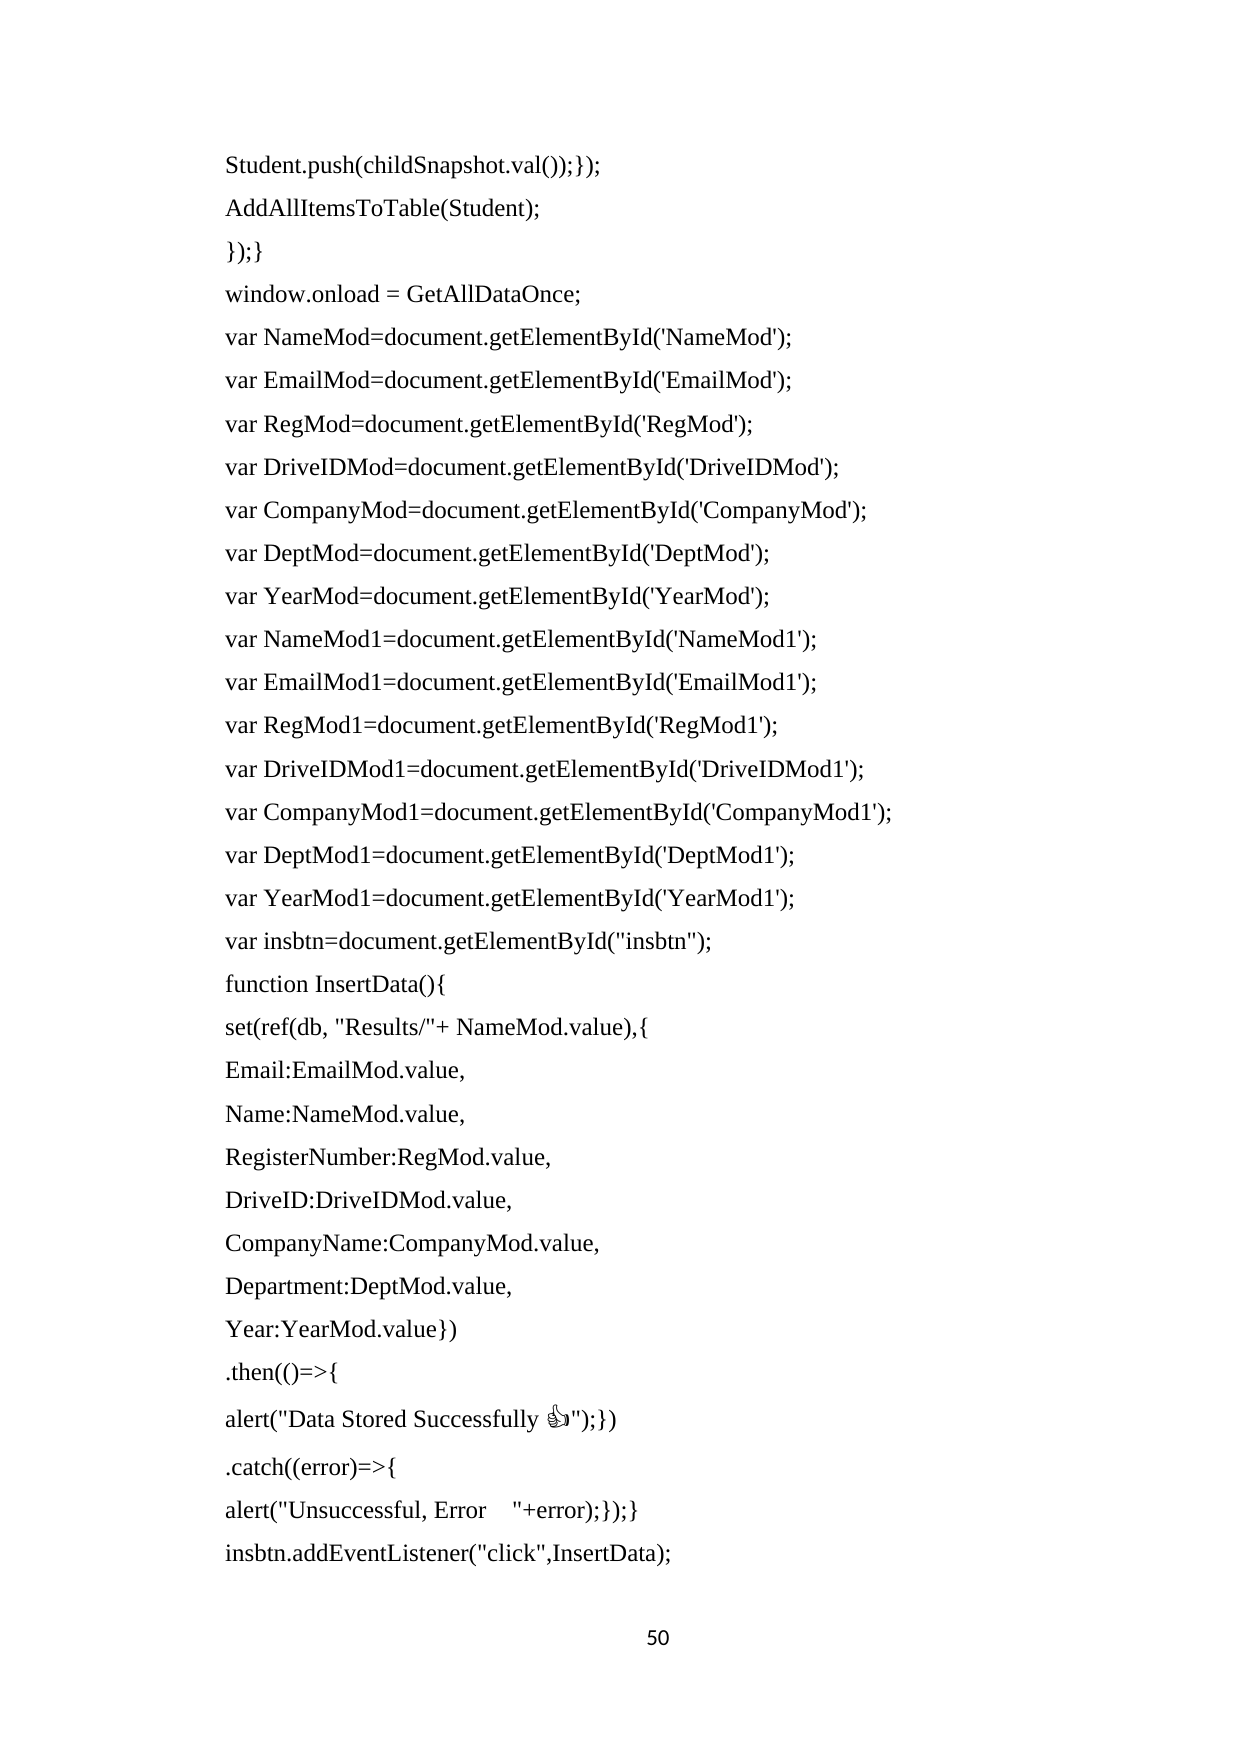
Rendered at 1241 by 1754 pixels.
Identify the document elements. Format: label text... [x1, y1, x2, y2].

text var CompanyMod1=document.getElementById('CompanyMod1'); [225, 797, 1090, 826]
text var DriveIDMod=document.getElementById('DriveIDMod'); [225, 452, 1090, 481]
text var NameMod1=document.getElementById('NameMod1'); [225, 624, 1090, 653]
text var DeptMod=document.getElementById('DeptMod'); [225, 538, 1090, 567]
text var YearMod1=document.getElementById('YearMod1'); [225, 883, 1090, 912]
text var EmailMod1=document.getElementById('EmailMod1'); [225, 667, 1090, 696]
text var EmailMod=document.getElementById('EmailMod'); [225, 366, 1090, 394]
text var NameMod=document.getElementById('NameMod'); [225, 322, 1090, 351]
text Student.push(childSnapshot.val());}); [225, 150, 1090, 179]
text Name:NameMod.value, [225, 1099, 1090, 1127]
text window.onload = GetAllDataOnce; [225, 279, 1090, 308]
text .catch((error)=>{ [225, 1452, 1090, 1480]
text var RegMod=document.getElementById('RegMod'); [225, 409, 1090, 437]
text AddAllItemsToTable(Student); [225, 193, 1090, 222]
text CompanyName:CompanyMod.value, [225, 1228, 1090, 1257]
text Year:YearMod.value}) [225, 1314, 1090, 1343]
text alert("Data Stored Successfully 👍");}) [225, 1401, 1090, 1435]
text });} [225, 236, 1090, 265]
text set(ref(db, "Results/"+ NameMod.value),{ [225, 1012, 1090, 1041]
text alert("Unsuccessful, Error 🤯"+error);});} [225, 1495, 1090, 1523]
text var insbtn=document.getElementById("insbtn"); [225, 926, 1090, 955]
text var RegMod1=document.getElementById('RegMod1'); [225, 711, 1090, 739]
text var DriveIDMod1=document.getElementById('DriveIDMod1'); [225, 754, 1090, 782]
text .then(()=>{ [225, 1357, 1090, 1386]
text var CompanyMod=document.getElementById('CompanyMod'); [225, 495, 1090, 524]
text function InsertData(){ [225, 969, 1090, 998]
text RegisterNumber:RegMod.value, [225, 1142, 1090, 1171]
text DriveID:DriveIDMod.value, [225, 1185, 1090, 1214]
text var DeptMod1=document.getElementById('DeptMod1'); [225, 840, 1090, 869]
text Department:DeptMod.value, [225, 1271, 1090, 1300]
text var YearMod=document.getElementById('YearMod'); [225, 581, 1090, 610]
text Email:EmailMod.value, [225, 1056, 1090, 1084]
text insbtn.addEventListener("click",InsertData); [225, 1538, 1090, 1567]
